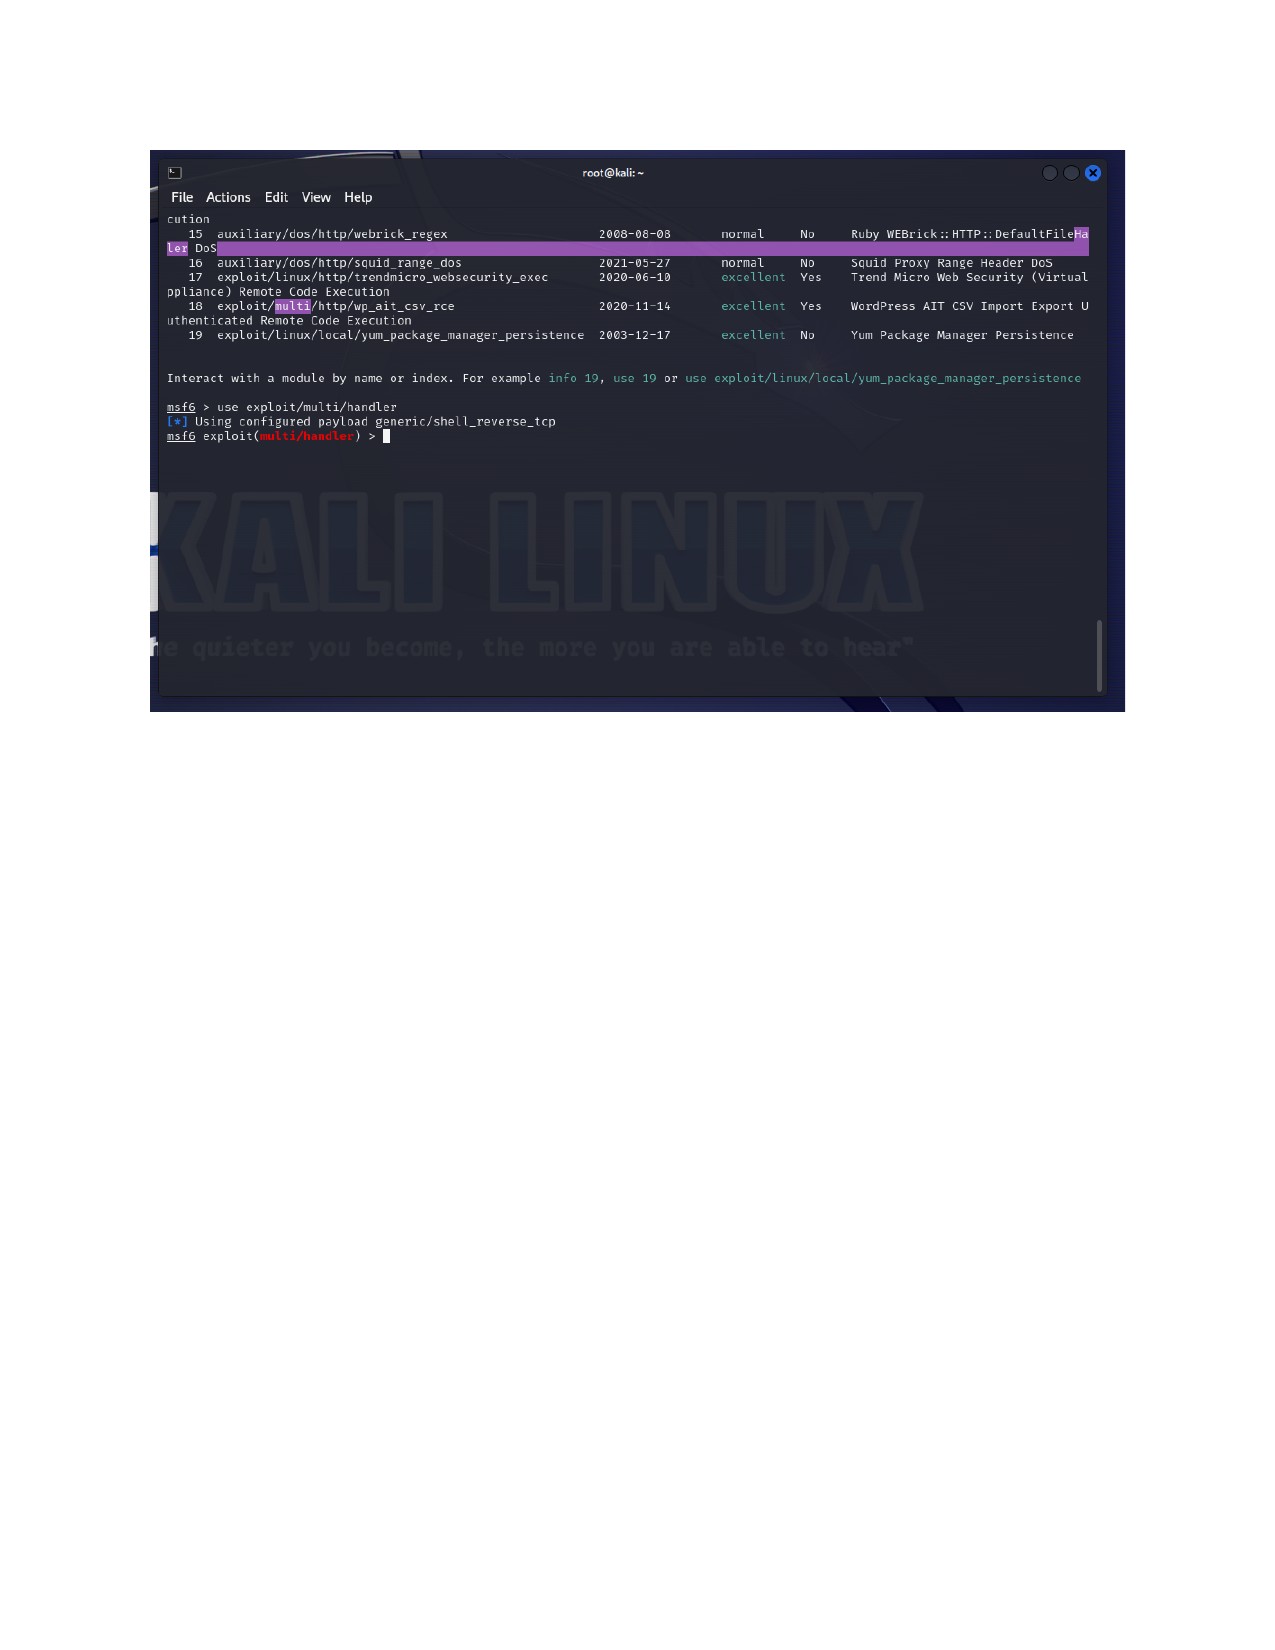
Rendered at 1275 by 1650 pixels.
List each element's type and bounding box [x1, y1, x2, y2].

picture [150, 150, 1125, 712]
